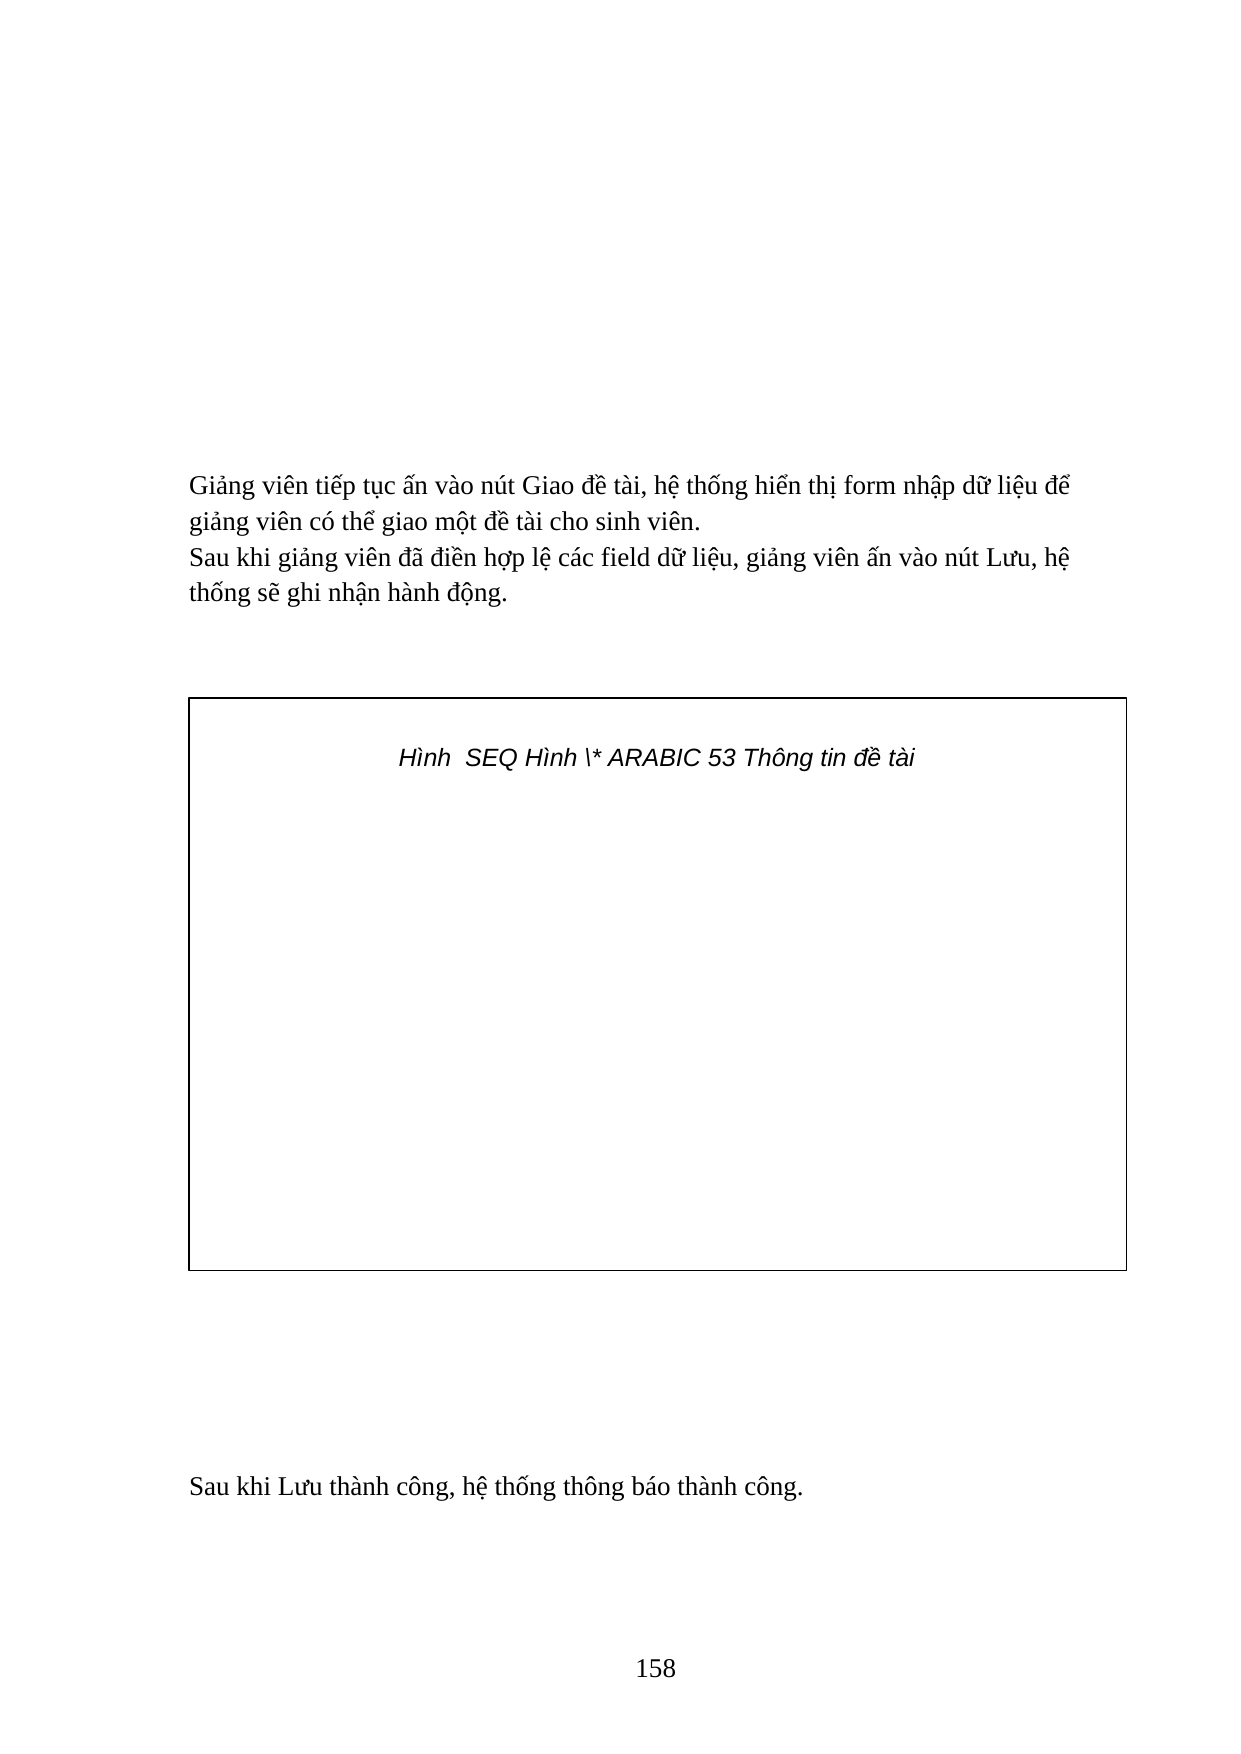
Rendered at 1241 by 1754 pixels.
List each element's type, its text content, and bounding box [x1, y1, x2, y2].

text Sau khi Lưu thành công, hệ thống thông báo thành công. [189, 1470, 1122, 1501]
text Giảng viên tiếp tục ấn vào nút Giao đề tài, hệ thống hiển thị form nhập dữ liệu để giảng viên có thể giao một đề tài cho sinh viên. [189, 469, 1122, 536]
text Sau khi giảng viên đã điền hợp lệ các field dữ liệu, giảng viên ấn vào nút Lưu, hệ thống sẽ ghi nhận hành động. [189, 541, 1122, 608]
